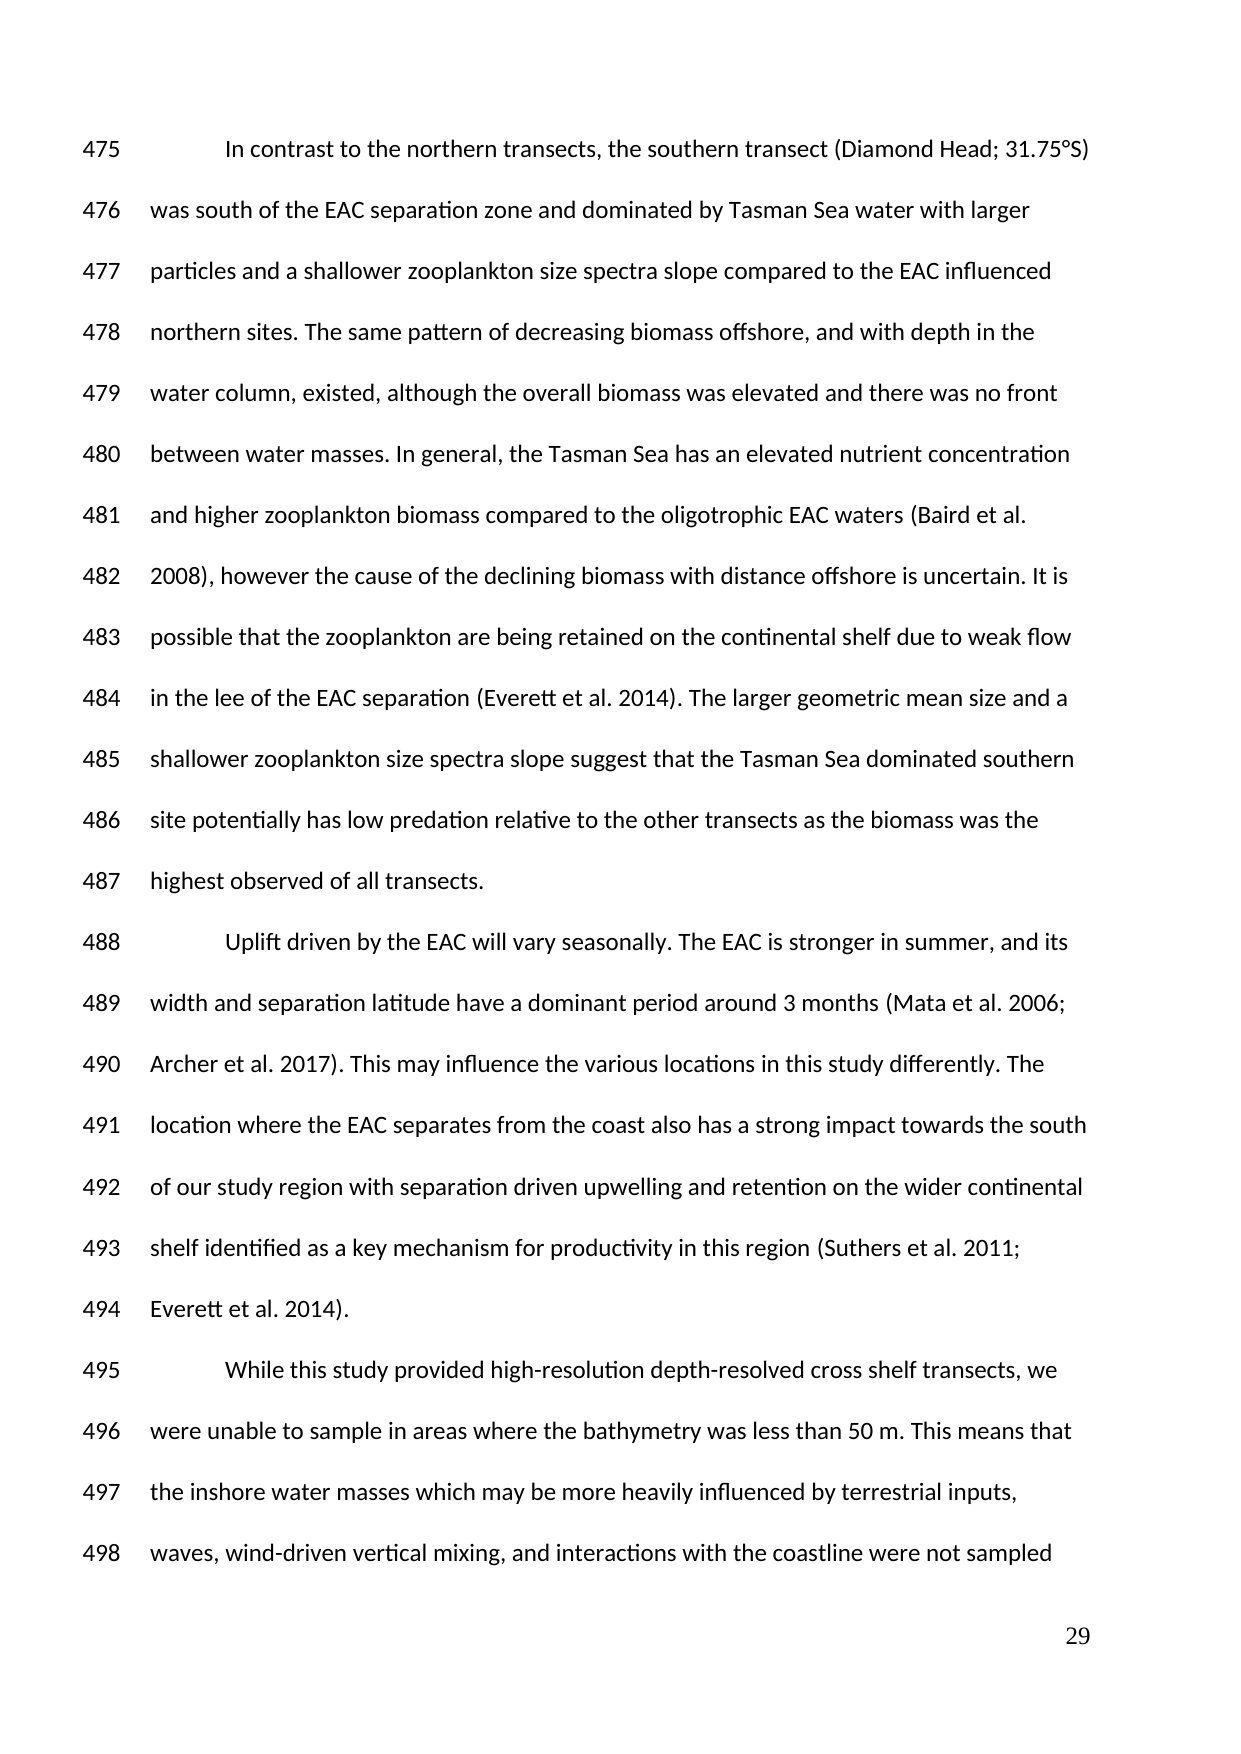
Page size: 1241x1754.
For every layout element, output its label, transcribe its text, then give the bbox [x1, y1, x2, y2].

text Uplift driven by the EAC will vary seasonally. The EAC is stronger in summer, and its width and separation latitude have a dominant period around 3 months (Mata et al. 2006; Archer et al. 2017). This may influence the various locations in this study differently. The location where the EAC separates from the coast also has a strong impact towards the south of our study region with separation driven upwelling and retention on the wider continental shelf identified as a key mechanism for productivity in this region (Suthers et al. 2011; Everett et al. 2014). [150, 926, 1090, 1323]
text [150, 1354, 1090, 1567]
text In contrast to the northern transects, the southern transect (Diamond Head; 31.75°S) was south of the EAC separation zone and dominated by Tasman Sea water with larger particles and a shallower zooplankton size spectra slope compared to the EAC influenced northern sites. The same pattern of decreasing biomass offshore, and with depth in the water column, existed, although the overall biomass was elevated and there was no front between water masses. In general, the Tasman Sea has an elevated nutrient concentration and higher zooplankton biomass compared to the oligotrophic EAC waters (Baird et al. 2008), however the cause of the declining biomass with distance offshore is uncertain. It is possible that the zooplankton are being retained on the continental shelf due to weak flow in the lee of the EAC separation (Everett et al. 2014). The larger geometric mean size and a shallower zooplankton size spectra slope suggest that the Tasman Sea dominated southern site potentially has low predation relative to the other transects as the biomass was the highest observed of all transects. [150, 133, 1090, 896]
